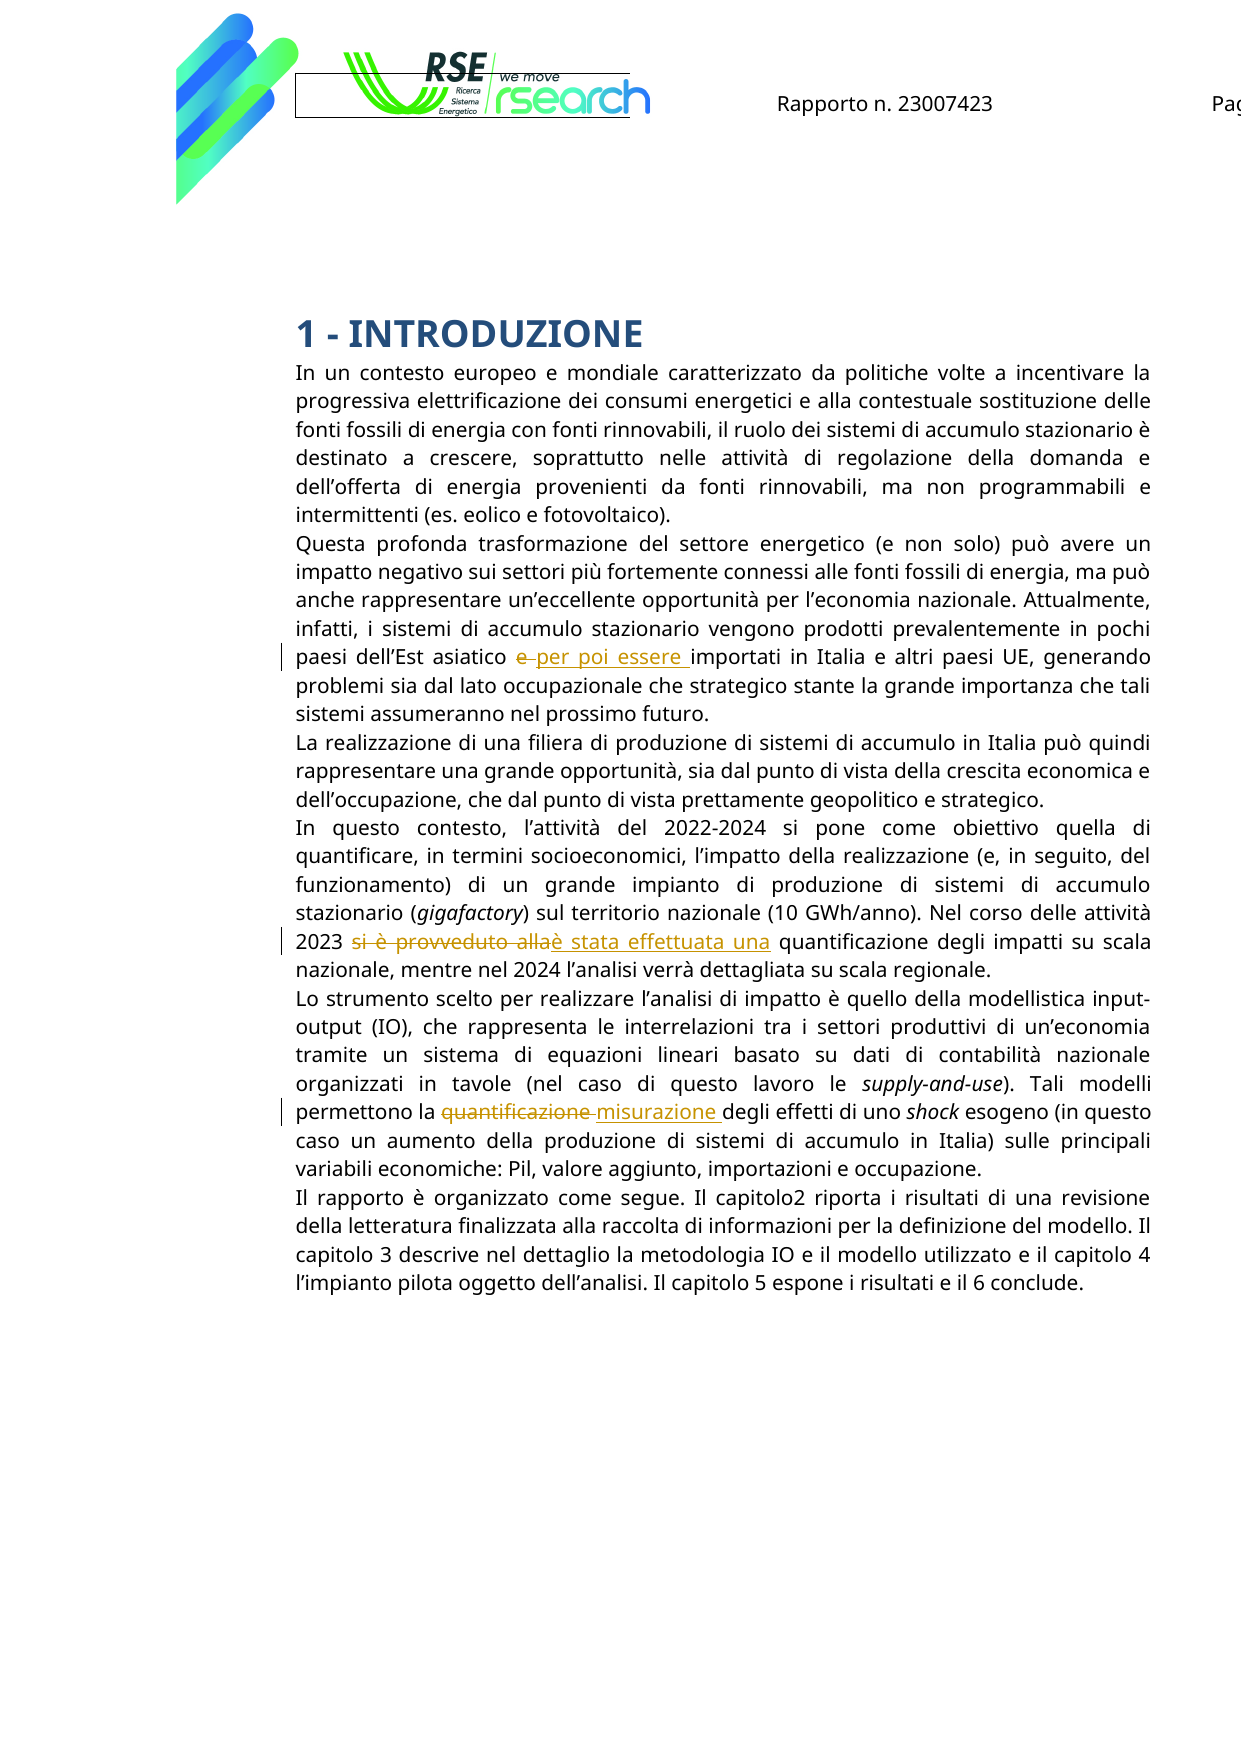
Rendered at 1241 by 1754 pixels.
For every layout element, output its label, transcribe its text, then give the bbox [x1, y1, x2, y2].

subtitle Introduzione [295, 307, 1152, 358]
text Questa profonda trasformazione del settore energetico (e non solo) può avere un impatto negativo sui settori più fortemente connessi alle fonti fossili di energia, ma può anche rappresentare un’eccellente opportunità per l’economia nazionale. Attualmente, infatti, i sistemi di accumulo stazionario vengono prodotti prevalentemente in pochi paesi dell’Est asiatico importati in Italia e altri paesi UE, generando problemi sia dal lato occupazionale che strategico stante la grande importanza che tali sistemi assumeranno nel prossimo futuro. [295, 529, 1152, 728]
text In un contesto europeo e mondiale caratterizzato da politiche volte a incentivare la progressiva elettrificazione dei consumi energetici e alla contestuale sostituzione delle fonti fossili di energia con fonti rinnovabili, il ruolo dei sistemi di accumulo stazionario è destinato a crescere, soprattutto nelle attività di regolazione della domanda e dell’offerta di energia provenienti da fonti rinnovabili, ma non programmabili e intermittenti (es. eolico e fotovoltaico). [295, 358, 1152, 529]
text In questo contesto, l’attività del 2022-2024 si pone come obiettivo quella di quantificare, in termini socioeconomici, l’impatto della realizzazione (e, in seguito, del funzionamento) di un grande impianto di produzione di sistemi di accumulo stazionario (gigafactory) sul territorio nazionale (10 GWh/anno). Nel corso delle attività 2023 quantificazione degli impatti su scala nazionale, mentre nel 2024 l’analisi verrà dettagliata su scala regionale. [295, 813, 1152, 984]
picture [176, 0, 702, 207]
text Lo strumento scelto per realizzare l’analisi di impatto è quello della modellistica input-output (IO), che rappresenta le interrelazioni tra i settori produttivi di un’economia tramite un sistema di equazioni lineari basato su dati di contabilità nazionale organizzati in tavole (nel caso di questo lavoro le supply-and-use). Tali modelli permettono la degli effetti di uno shock esogeno (in questo caso un aumento della produzione di sistemi di accumulo in Italia) sulle principali variabili economiche: Pil, valore aggiunto, importazioni e occupazione. [295, 984, 1152, 1183]
text Il rapporto è organizzato come segue. Il capitolo2 riporta i risultati di una revisione della letteratura finalizzata alla raccolta di informazioni per la definizione del modello. Il capitolo 3 descrive nel dettaglio la metodologia IO e il modello utilizzato e il capitolo 4 l’impianto pilota oggetto dell’analisi. Il capitolo 5 espone i risultati e il 6 conclude. [295, 1183, 1152, 1297]
text La realizzazione di una filiera di produzione di sistemi di accumulo in Italia può quindi rappresentare una grande opportunità, sia dal punto di vista della crescita economica e dell’occupazione, che dal punto di vista prettamente geopolitico e strategico. [295, 728, 1152, 813]
